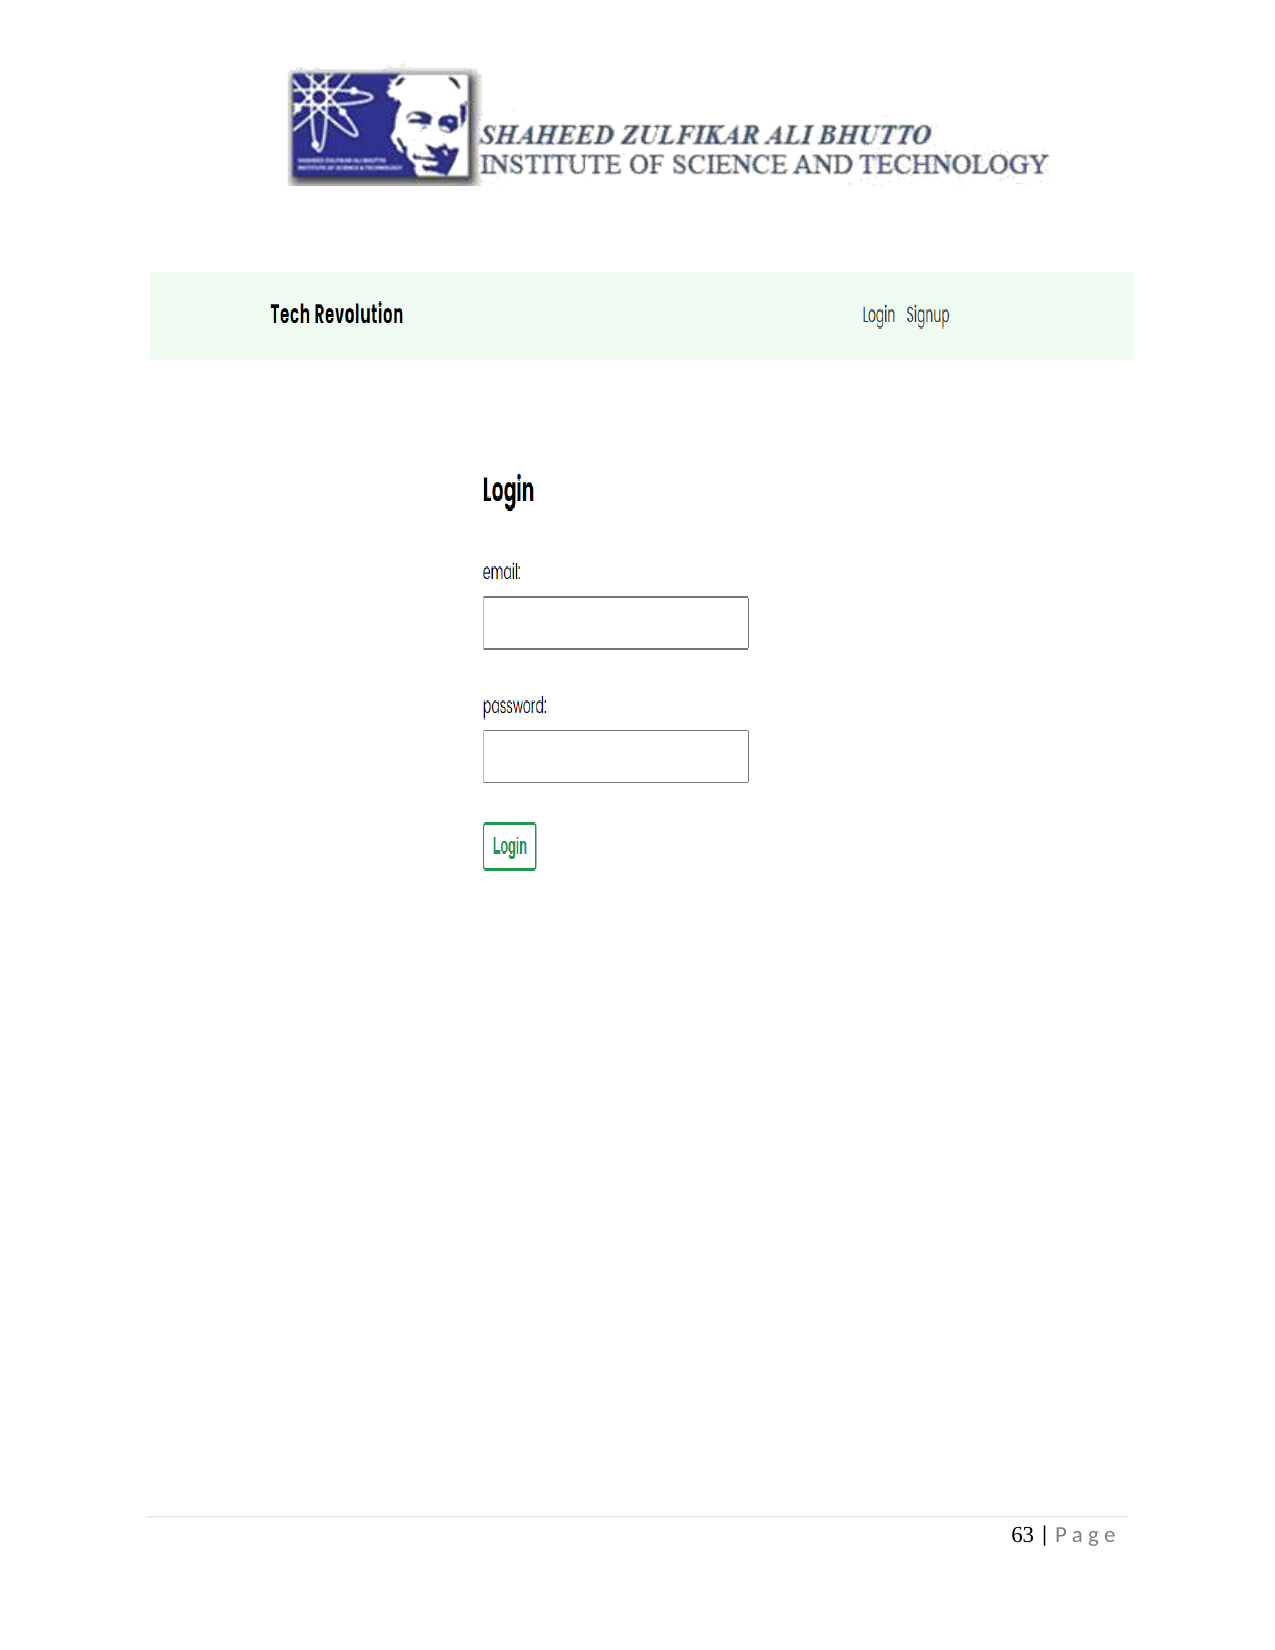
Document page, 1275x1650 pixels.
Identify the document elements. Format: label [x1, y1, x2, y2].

picture [150, 272, 1134, 871]
picture [287, 60, 1050, 186]
